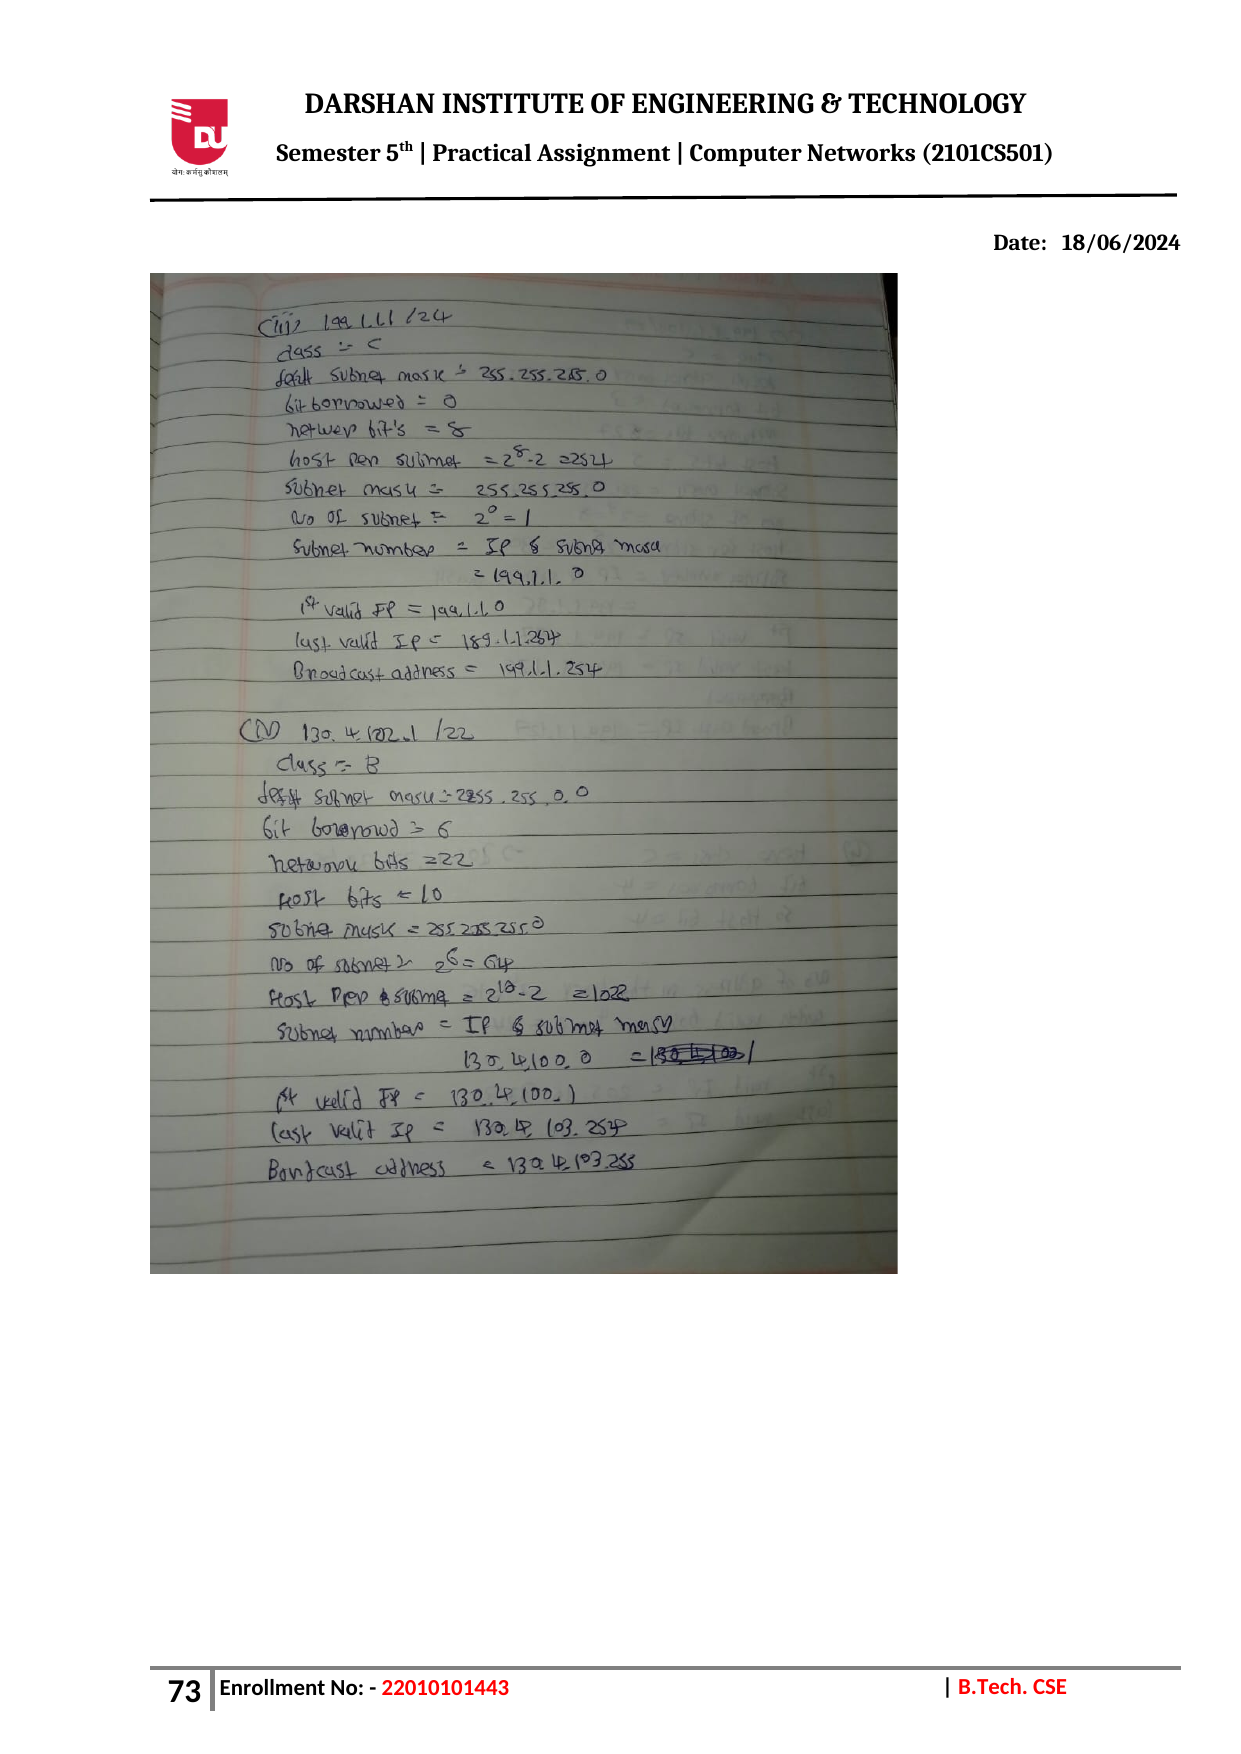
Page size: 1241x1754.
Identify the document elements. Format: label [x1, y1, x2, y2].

picture [150, 273, 898, 1274]
picture [150, 75, 242, 198]
